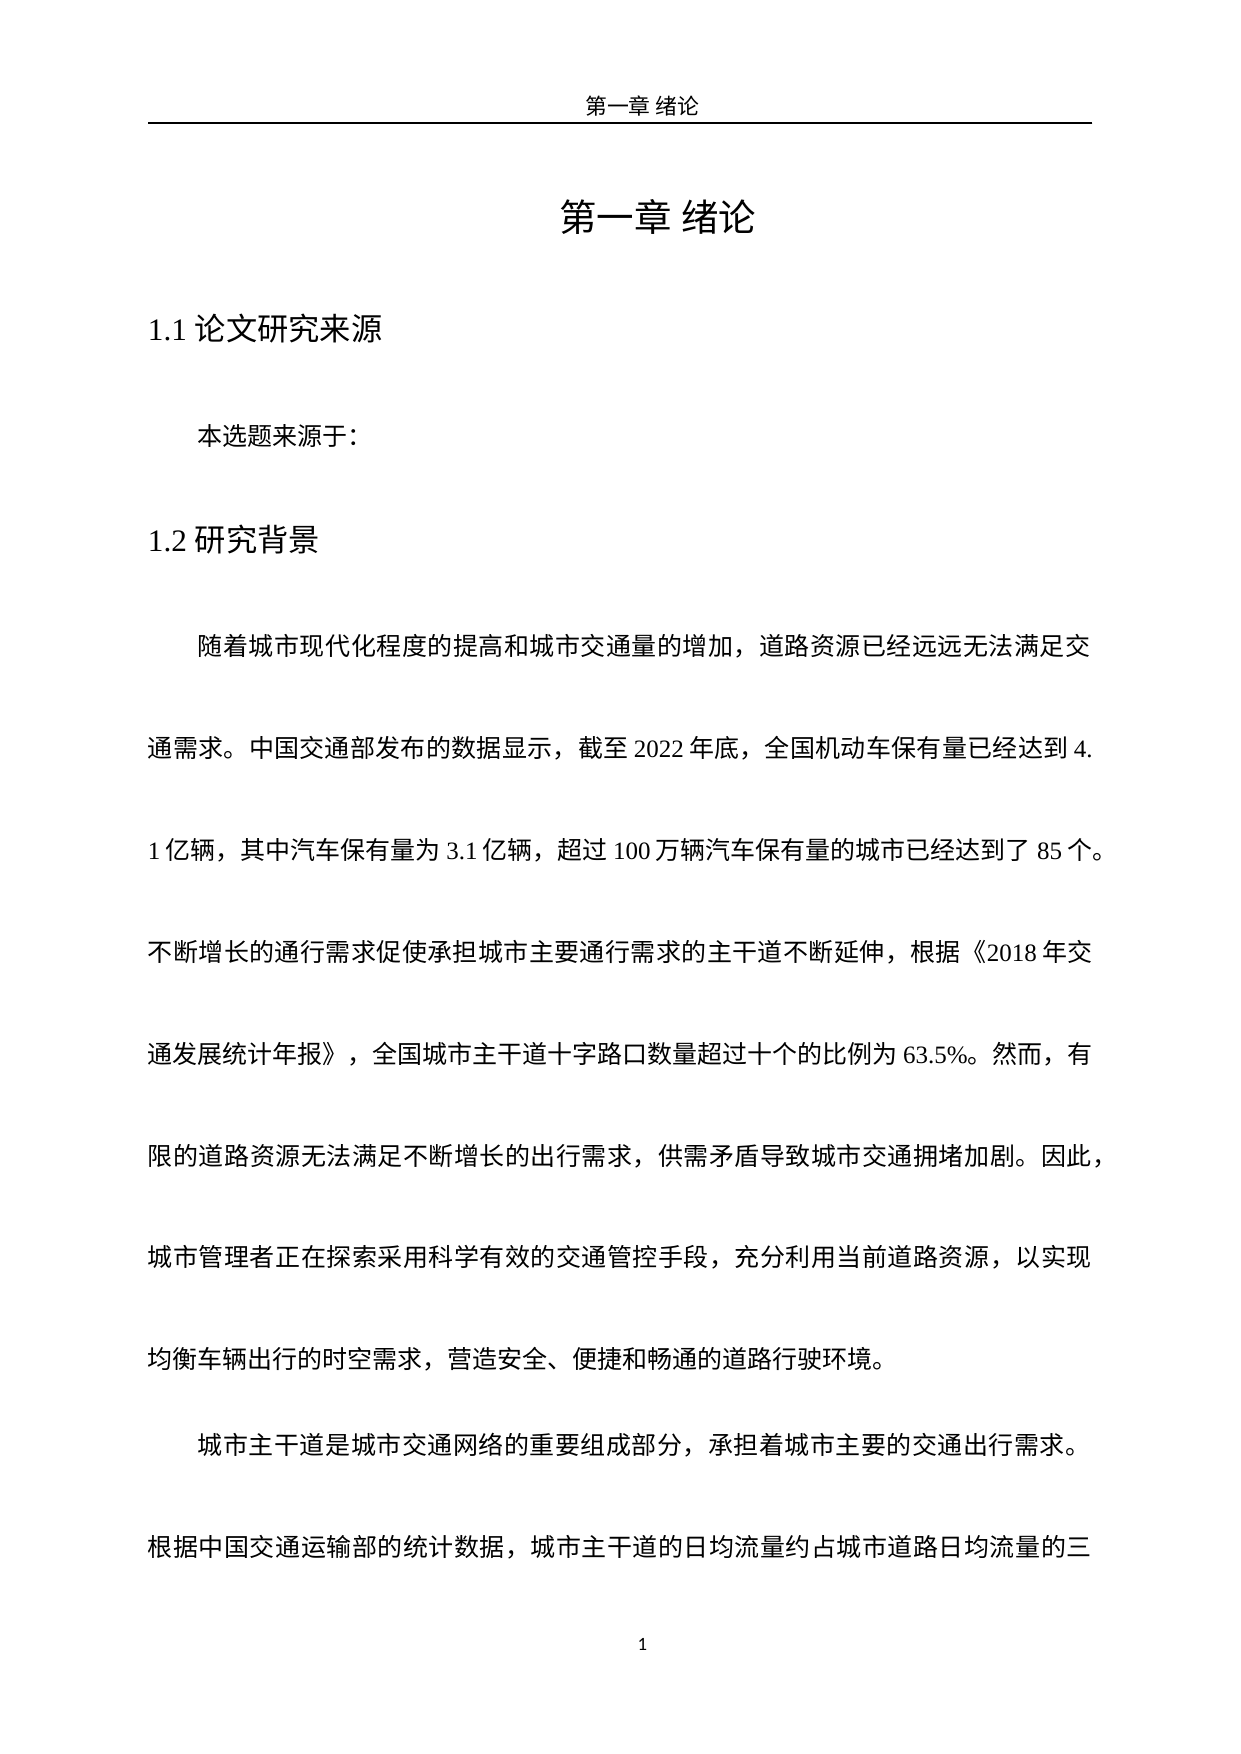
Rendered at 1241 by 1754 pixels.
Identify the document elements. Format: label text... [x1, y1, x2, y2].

subtitle 1.1 论文研究来源 [148, 293, 1092, 361]
subtitle 绪论 [148, 181, 1092, 249]
text 本选题来源于： [148, 400, 1092, 468]
subtitle 1.2 研究背景 [148, 503, 1092, 571]
text 随着城市现代化程度的提高和城市交通量的增加，道路资源已经远远无法满足交通需求。中国交通部发布的数据显示，截至2022年底，全国机动车保有量已经达到4.1亿辆，其中汽车保有量为3.1亿辆，超过100万辆汽车保有量的城市已经达到了85个。不断增长的通行需求促使承担城市主要通行需求的主干道不断延伸，根据《2018年交通发展统计年报》，全国城市主干道十字路口数量超过十个的比例为63.5%。然而，有限的道路资源无法满足不断增长的出行需求，供需矛盾导致城市交通拥堵加剧。因此，城市管理者正在探索采用科学有效的交通管控手段，充分利用当前道路资源，以实现均衡车辆出行的时空需求，营造安全、便捷和畅通的道路行驶环境。 [148, 611, 1092, 1392]
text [148, 1410, 1092, 1580]
